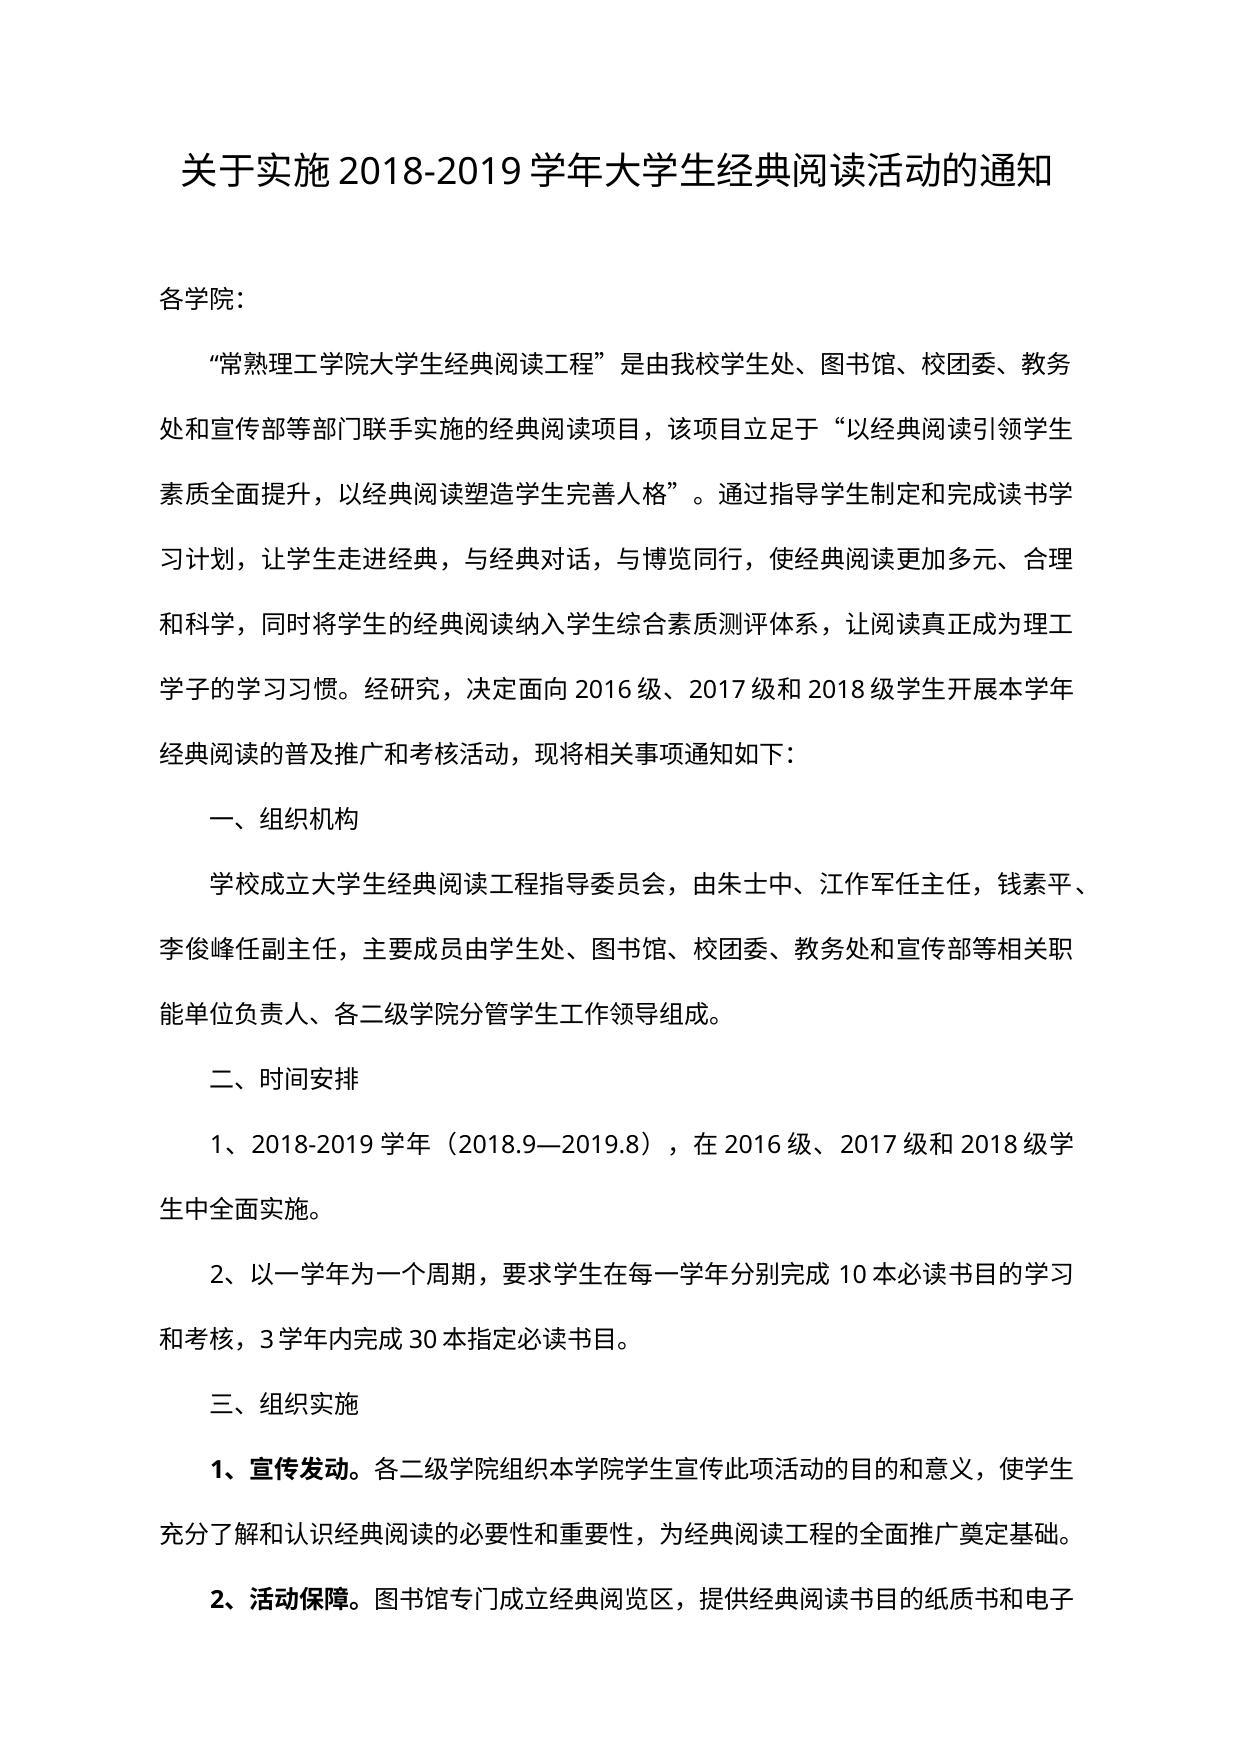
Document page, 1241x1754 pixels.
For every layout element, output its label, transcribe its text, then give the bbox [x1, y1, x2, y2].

text 1、2018-2019学年（2018.9—2019.8），在2016级、2017级和2018级学生中全面实施。 [159, 1110, 1075, 1240]
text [159, 1565, 1075, 1630]
text 学校成立大学生经典阅读工程指导委员会，由朱士中、江作军任主任，钱素平、李俊峰任副主任，主要成员由学生处、图书馆、校团委、教务处和宣传部等相关职能单位负责人、各二级学院分管学生工作领导组成。 [159, 850, 1075, 1045]
text 1、宣传发动。各二级学院组织本学院学生宣传此项活动的目的和意义，使学生充分了解和认识经典阅读的必要性和重要性，为经典阅读工程的全面推广奠定基础。 [159, 1435, 1075, 1565]
text 一、组织机构 [159, 785, 1075, 850]
text 2、以一学年为一个周期，要求学生在每一学年分别完成10本必读书目的学习和考核，3学年内完成30本指定必读书目。 [159, 1240, 1075, 1370]
text “常熟理工学院大学生经典阅读工程”是由我校学生处、图书馆、校团委、教务处和宣传部等部门联手实施的经典阅读项目，该项目立足于“以经典阅读引领学生素质全面提升，以经典阅读塑造学生完善人格”。通过指导学生制定和完成读书学习计划，让学生走进经典，与经典对话，与博览同行，使经典阅读更加多元、合理和科学，同时将学生的经典阅读纳入学生综合素质测评体系，让阅读真正成为理工学子的学习习惯。经研究，决定面向2016级、2017级和2018级学生开展本学年经典阅读的普及推广和考核活动，现将相关事项通知如下： [159, 330, 1075, 785]
text 关于实施2018-2019学年大学生经典阅读活动的通知 [159, 135, 1075, 200]
text 二、时间安排 [159, 1045, 1075, 1110]
text 各学院： [159, 265, 1075, 330]
text 三、组织实施 [159, 1370, 1075, 1435]
